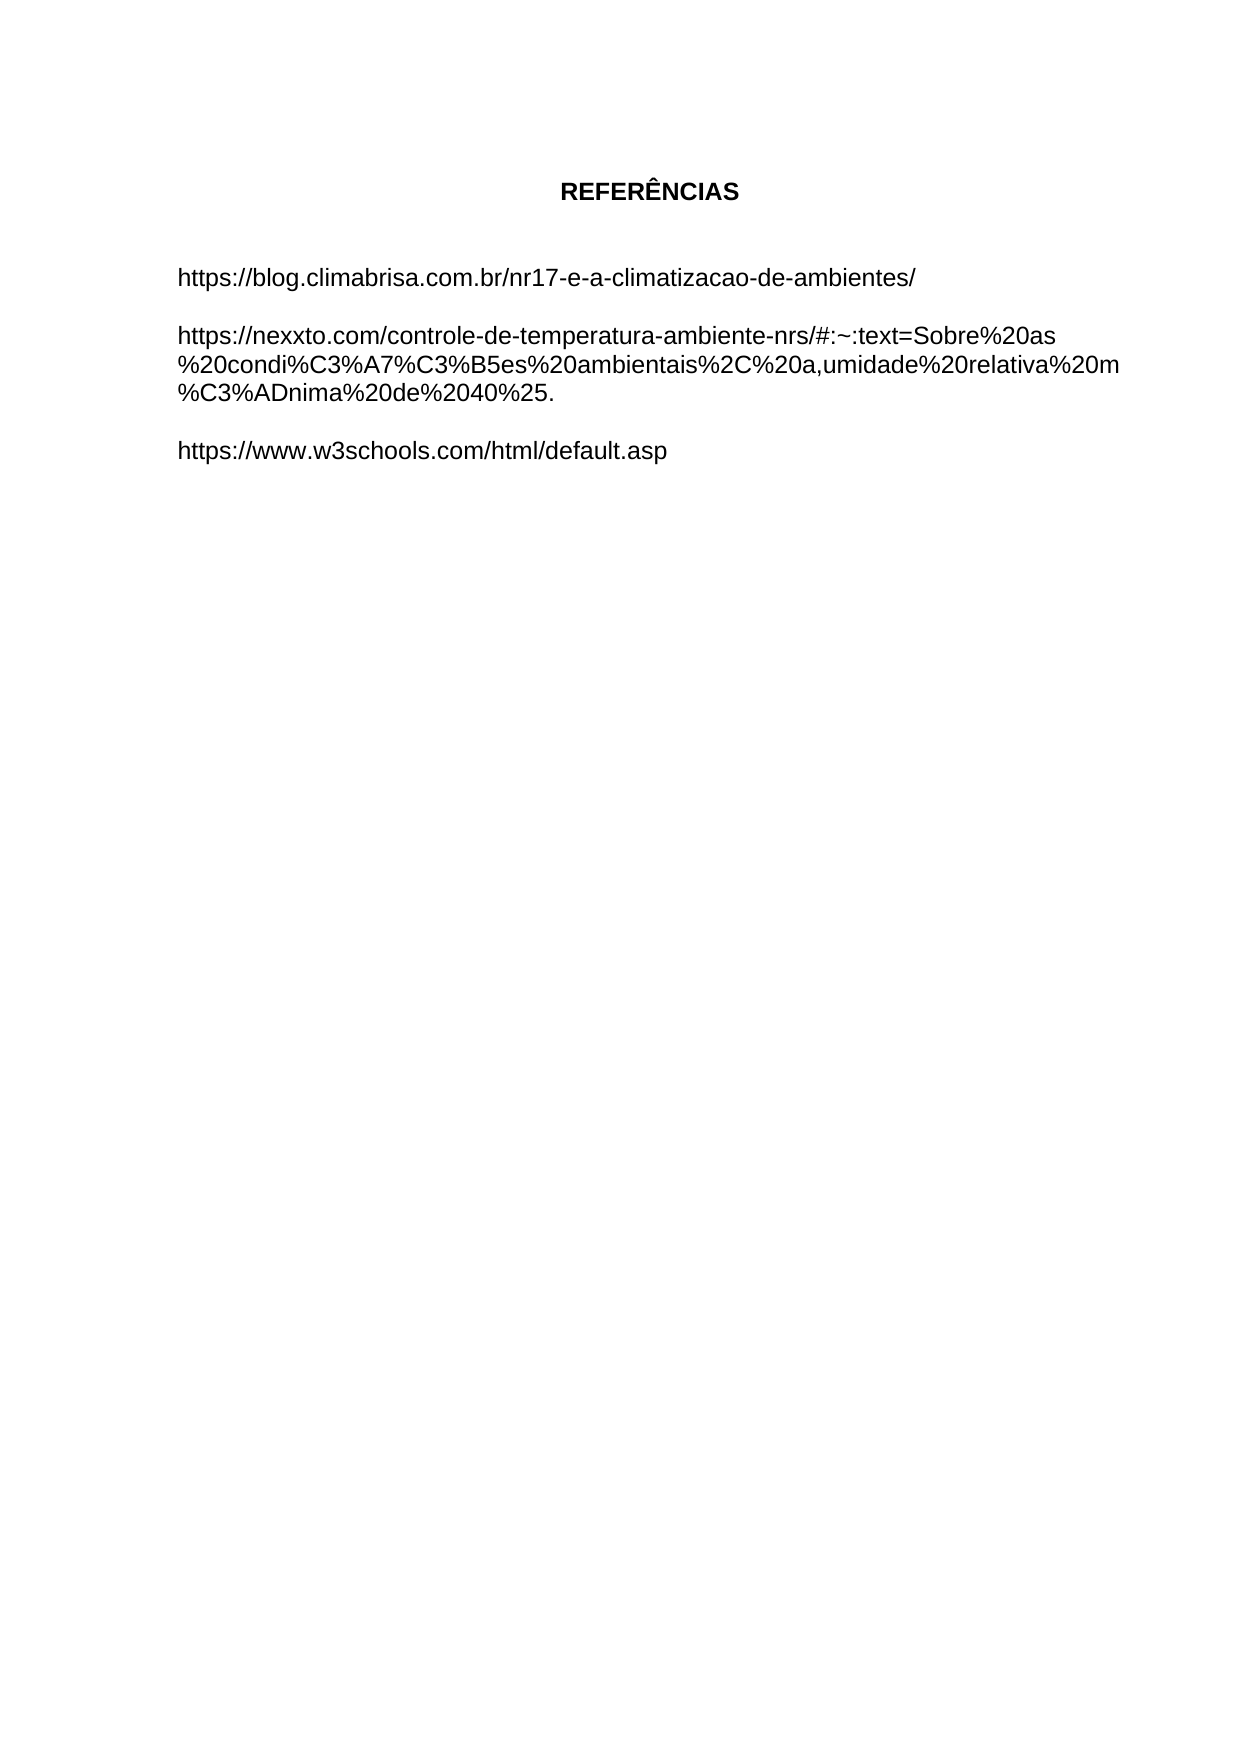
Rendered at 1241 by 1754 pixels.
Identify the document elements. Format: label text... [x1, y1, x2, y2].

title ReferÊncias [177, 177, 1122, 206]
text https://nexxto.com/controle-de-temperatura-ambiente-nrs/#:~:text=Sobre%20as%20condi%C3%A7%C3%B5es%20ambientais%2C%20a,umidade%20relativa%20m%C3%ADnima%20de%2040%25. [177, 321, 1122, 407]
text https://www.w3schools.com/html/default.asp [177, 436, 1122, 465]
text https://blog.climabrisa.com.br/nr17-e-a-climatizacao-de-ambientes/ [177, 263, 1122, 292]
